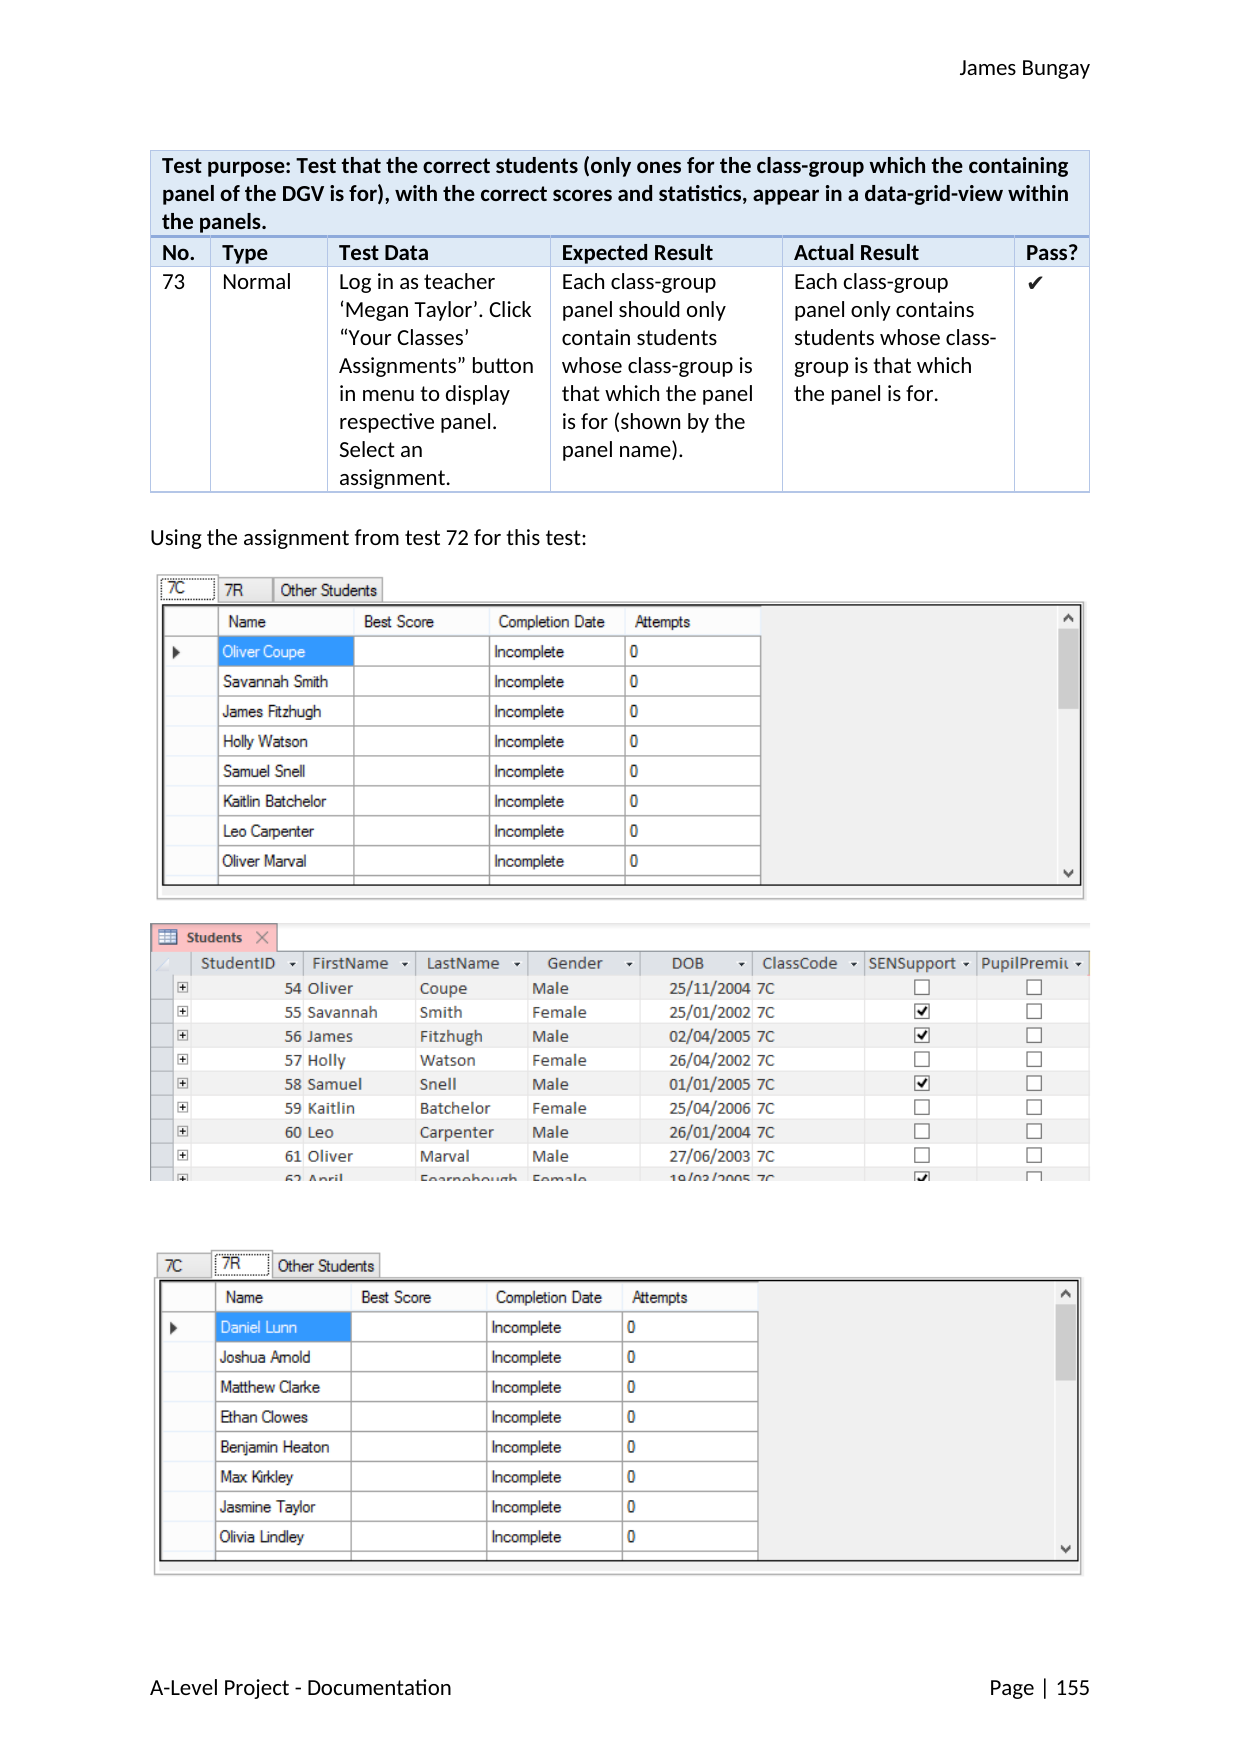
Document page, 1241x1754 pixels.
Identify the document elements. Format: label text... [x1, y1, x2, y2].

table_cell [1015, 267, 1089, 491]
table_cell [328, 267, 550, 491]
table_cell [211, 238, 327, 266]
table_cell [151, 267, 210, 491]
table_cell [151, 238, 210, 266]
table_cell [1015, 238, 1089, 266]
picture [150, 923, 1091, 1181]
picture [150, 1246, 1091, 1582]
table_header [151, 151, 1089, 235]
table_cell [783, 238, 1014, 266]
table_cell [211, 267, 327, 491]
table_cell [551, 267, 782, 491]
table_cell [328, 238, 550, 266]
picture [150, 569, 1091, 905]
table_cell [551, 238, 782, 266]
text Using the assignment from test 72 for this test: [150, 493, 1090, 551]
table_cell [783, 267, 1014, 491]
